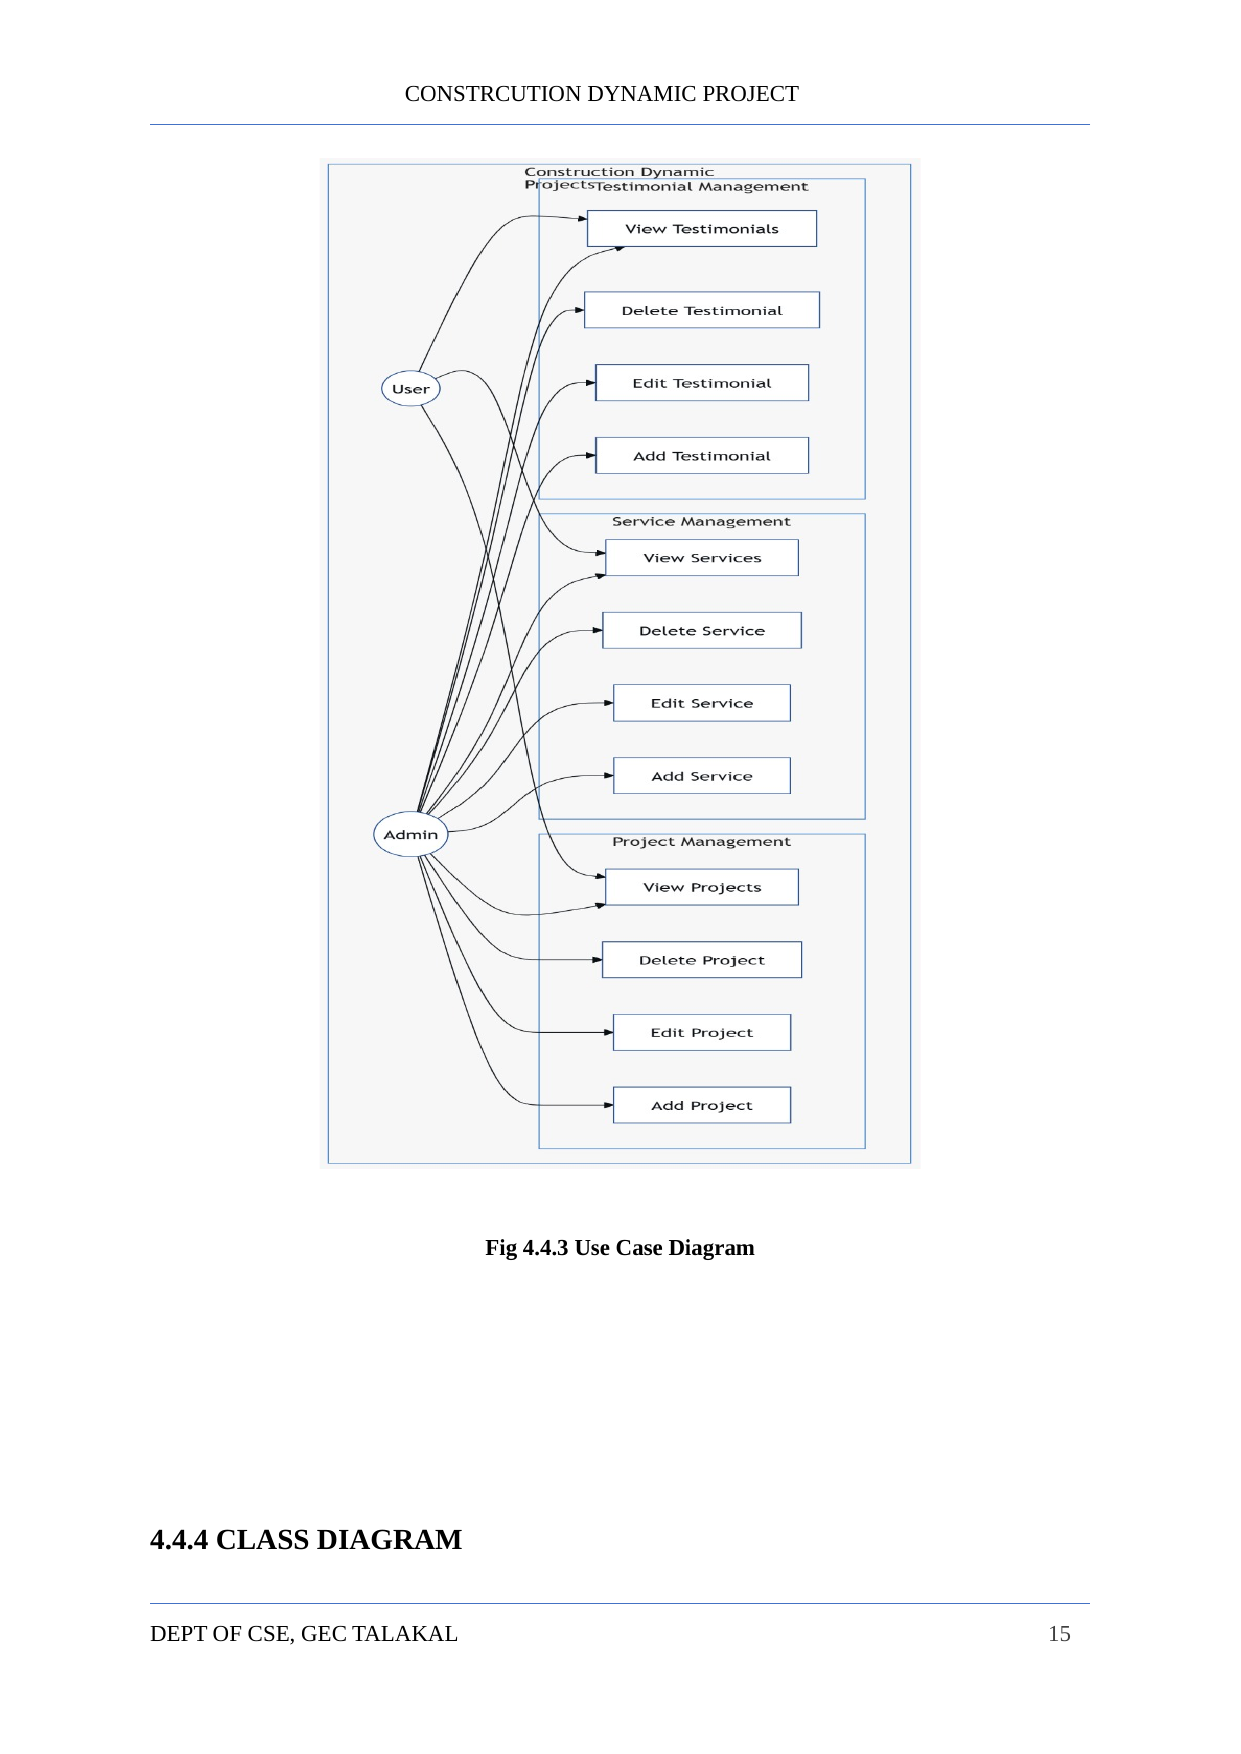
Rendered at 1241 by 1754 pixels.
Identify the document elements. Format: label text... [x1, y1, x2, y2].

text Fig 4.4.3 Use Case Diagram [150, 1234, 1090, 1260]
text 4.4.4 CLASS DIAGRAM [150, 1522, 1090, 1555]
picture [319, 158, 921, 1169]
